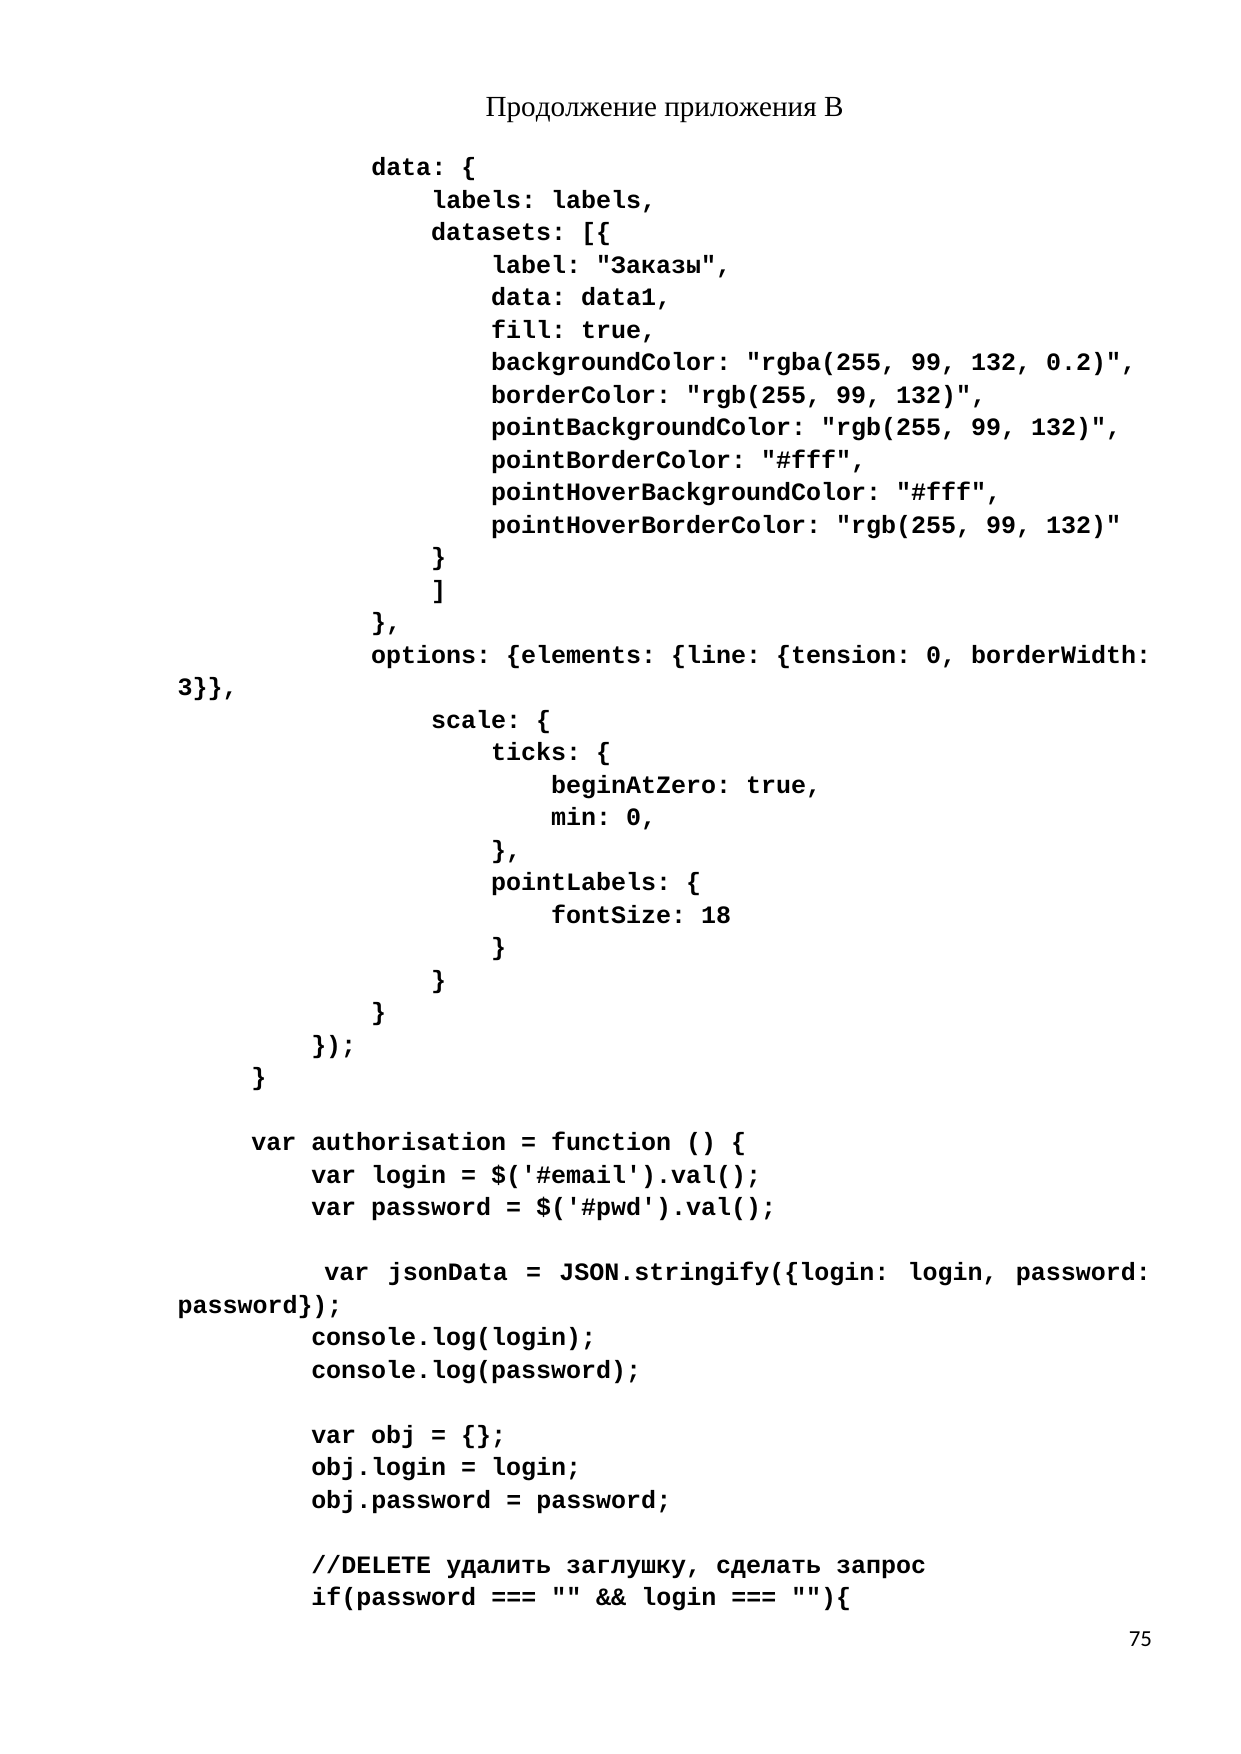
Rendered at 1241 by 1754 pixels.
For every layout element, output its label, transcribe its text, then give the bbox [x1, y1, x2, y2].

text if(password === "" && login === ""){ [177, 1585, 1152, 1613]
text console.log(password); [177, 1357, 1152, 1386]
text scale: { [177, 707, 1152, 736]
text obj.password = password; [177, 1487, 1152, 1516]
text Продолжение приложения В [177, 89, 1152, 122]
text fill: true, [177, 317, 1152, 346]
text data: data1, [177, 285, 1152, 313]
text var jsonData = JSON.stringify({login: login, password: password}); [177, 1260, 1152, 1321]
text var login = $('#email').val(); [177, 1162, 1152, 1191]
text ticks: { [177, 740, 1152, 768]
text fontSize: 18 [177, 902, 1152, 931]
text } [177, 935, 1152, 963]
text label: "Заказы", [177, 252, 1152, 281]
text pointHoverBackgroundColor: "#fff", [177, 480, 1152, 508]
text }, [177, 837, 1152, 866]
text }, [177, 610, 1152, 638]
text beginAtZero: true, [177, 772, 1152, 801]
text datasets: [{ [177, 220, 1152, 248]
text borderColor: "rgb(255, 99, 132)", [177, 382, 1152, 411]
text var obj = {}; [177, 1422, 1152, 1451]
text //DELETE удалить заглушку, сделать запрос [177, 1552, 1152, 1581]
text pointBackgroundColor: "rgb(255, 99, 132)", [177, 415, 1152, 443]
text pointHoverBorderColor: "rgb(255, 99, 132)" [177, 512, 1152, 541]
text } [177, 545, 1152, 573]
text ] [177, 577, 1152, 606]
text var authorisation = function () { [177, 1130, 1152, 1158]
text } [177, 1065, 1152, 1093]
text obj.login = login; [177, 1455, 1152, 1483]
text backgroundColor: "rgba(255, 99, 132, 0.2)", [177, 350, 1152, 378]
text labels: labels, [177, 187, 1152, 216]
text console.log(login); [177, 1325, 1152, 1353]
text } [177, 1000, 1152, 1028]
text pointBorderColor: "#fff", [177, 447, 1152, 476]
text }); [177, 1032, 1152, 1061]
text pointLabels: { [177, 870, 1152, 898]
text data: { [177, 155, 1152, 183]
text options: {elements: {line: {tension: 0, borderWidth: 3}}, [177, 642, 1152, 703]
text var password = $('#pwd').val(); [177, 1195, 1152, 1223]
text min: 0, [177, 805, 1152, 833]
text } [177, 967, 1152, 996]
